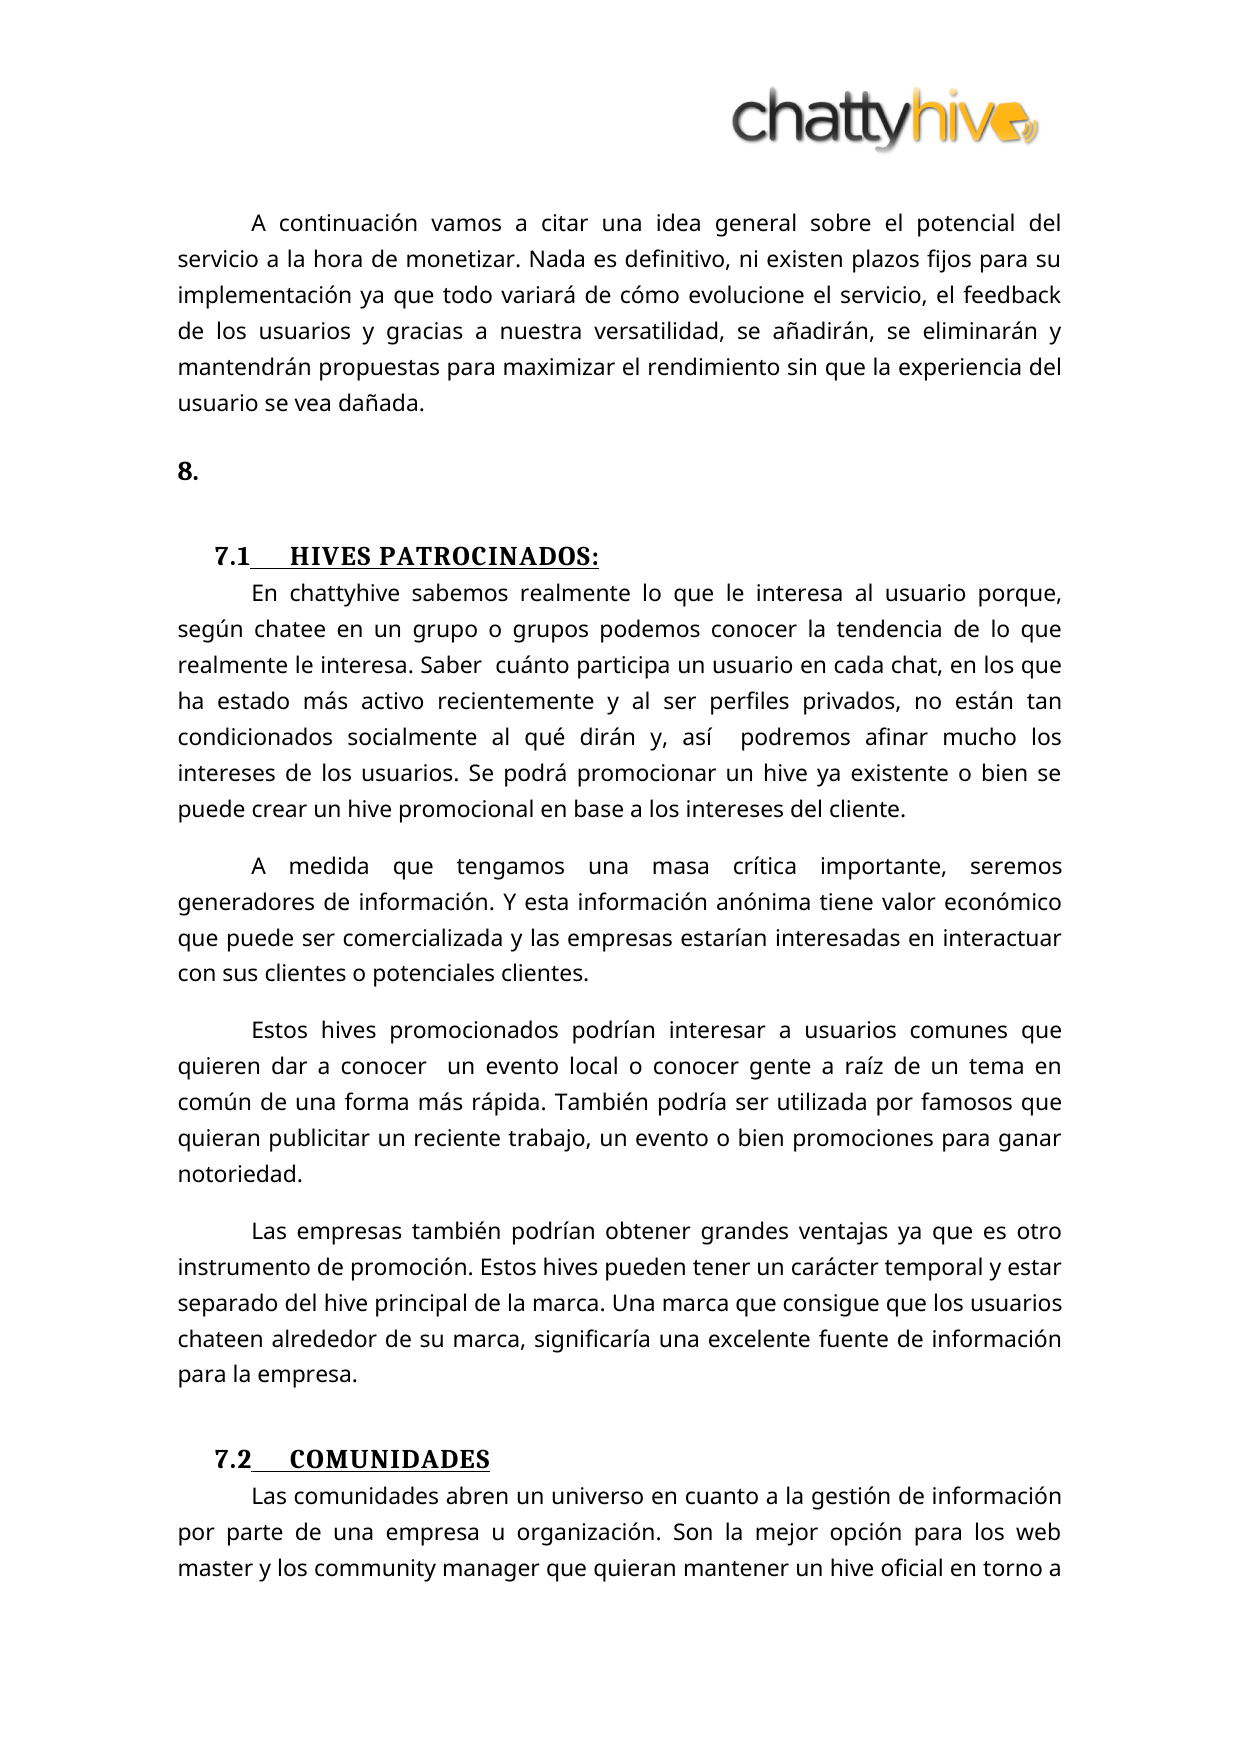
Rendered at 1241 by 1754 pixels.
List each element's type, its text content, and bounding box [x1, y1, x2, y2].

text A continuación vamos a citar una idea general sobre el potencial del servicio a la hora de monetizar. Nada es definitivo, ni existen plazos fijos para su implementación ya que todo variará de cómo evolucione el servicio, el feedback de los usuarios y gracias a nuestra versatilidad, se añadirán, se eliminarán y mantendrán propuestas para maximizar el rendimiento sin que la experiencia del usuario se vea dañada. [177, 207, 1063, 418]
list COMUNIDADES [215, 1444, 1063, 1476]
list HIVES PATROCINADOS: [215, 541, 1063, 573]
text Las empresas también podrían obtener grandes ventajas ya que es otro instrumento de promoción. Estos hives pueden tener un carácter temporal y estar separado del hive principal de la marca. Una marca que consigue que los usuarios chateen alrededor de su marca, significaría una excelente fuente de información para la empresa. [177, 1215, 1063, 1390]
text Estos hives promocionados podrían interesar a usuarios comunes que quieren dar a conocer un evento local o conocer gente a raíz de un tema en común de una forma más rápida. También podría ser utilizada por famosos que quieran publicitar un reciente trabajo, un evento o bien promociones para ganar notoriedad. [177, 1014, 1063, 1189]
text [177, 1480, 1063, 1583]
text A medida que tengamos una masa crítica importante, seremos generadores de información. Y esta información anónima tiene valor económico que puede ser comercializada y las empresas estarían interesadas en interactuar con sus clientes o potenciales clientes. [177, 849, 1063, 989]
text En chattyhive sabemos realmente lo que le interesa al usuario porque, según chatee en un grupo o grupos podemos conocer la tendencia de lo que realmente le interesa. Saber cuánto participa un usuario en cada chat, en los que ha estado más activo recientemente y al ser perfiles privados, no están tan condicionados socialmente al qué dirán y, así podremos afinar mucho los intereses de los usuarios. Se podrá promocionar un hive ya existente o bien se puede crear un hive promocional en base a los intereses del cliente. [177, 577, 1063, 824]
picture [740, 104, 1029, 134]
